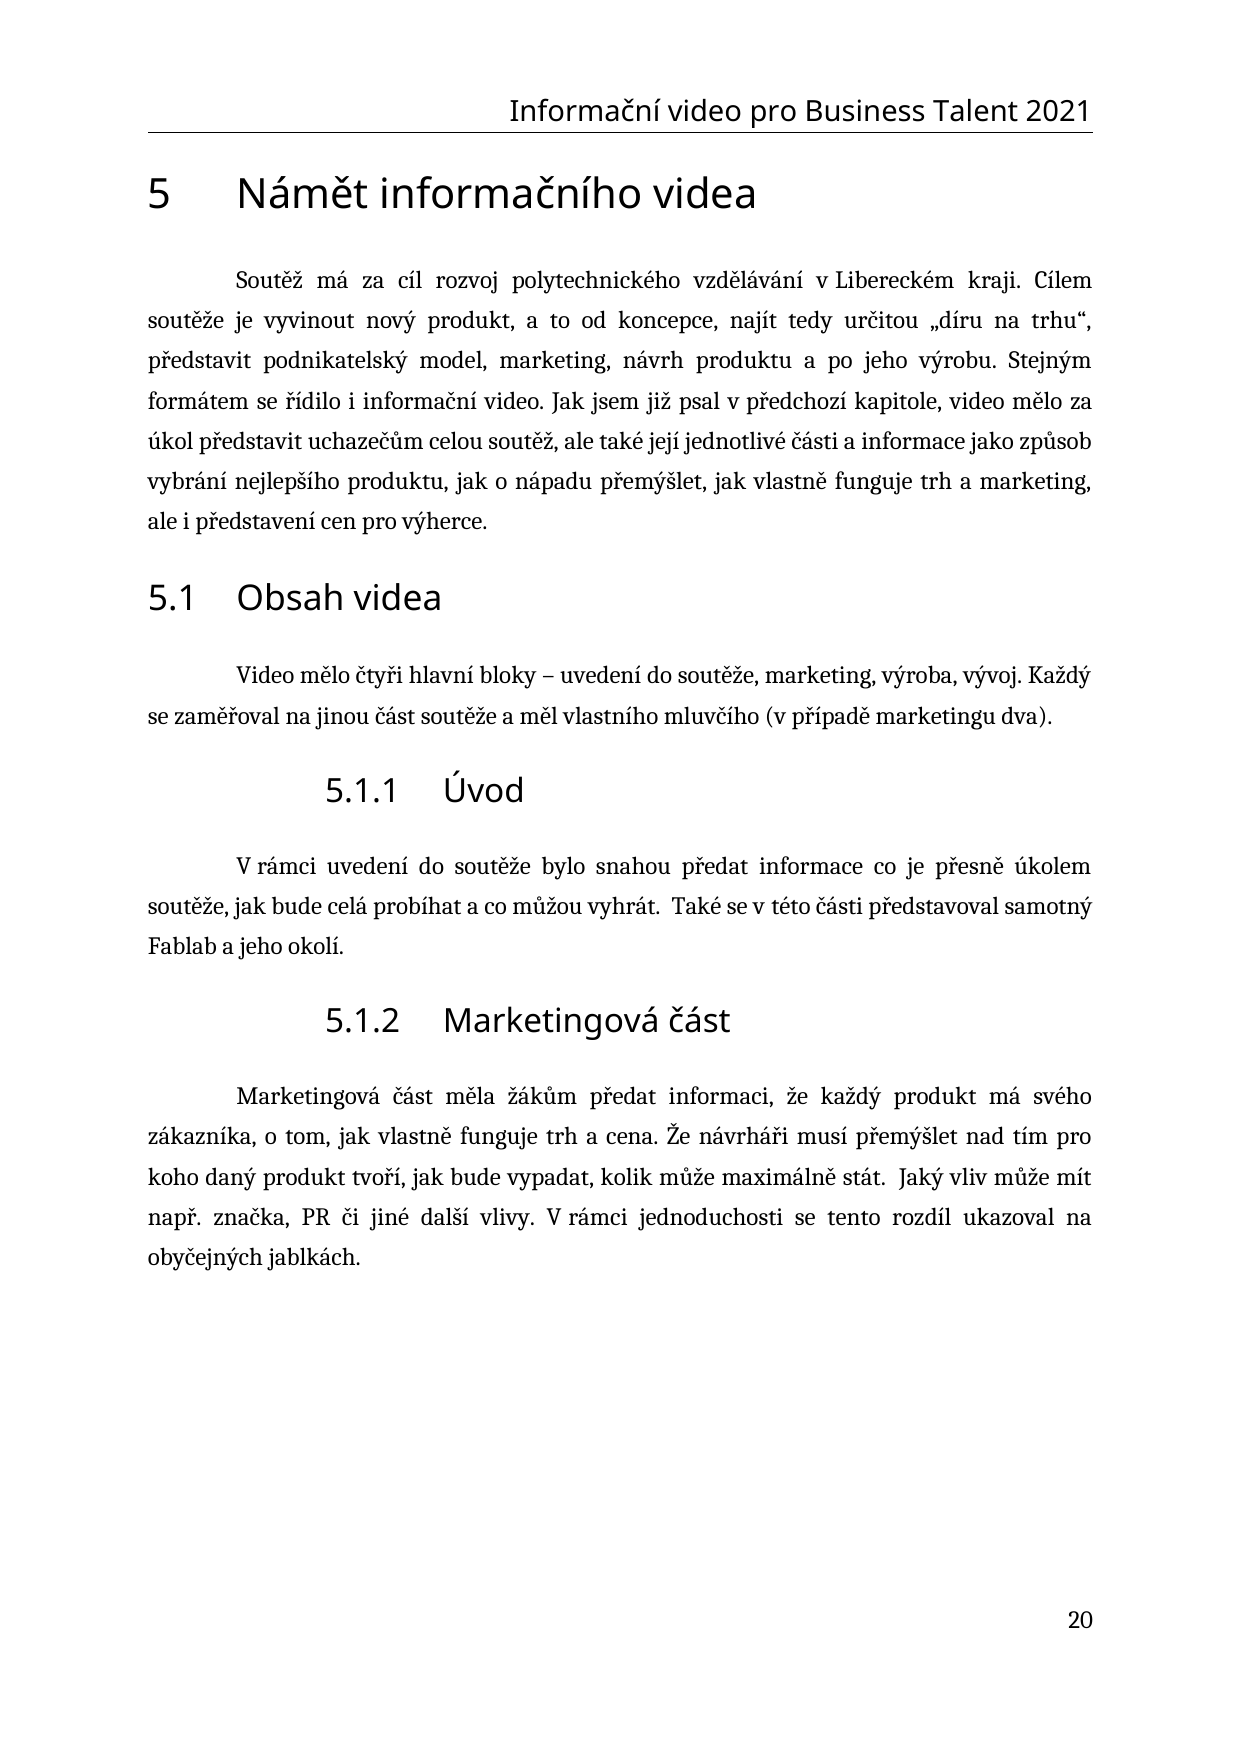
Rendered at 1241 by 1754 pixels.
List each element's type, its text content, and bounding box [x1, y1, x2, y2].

subtitle Úvod [236, 767, 1093, 812]
text Soutěž má za cíl rozvoj polytechnického vzdělávání v Libereckém kraji. Cílem soutěže je vyvinout nový produkt, a to od koncepce, najít tedy určitou „díru na trhu“, představit podnikatelský model, marketing, návrh produktu a po jeho výrobu. Stejným formátem se řídilo i informační video. Jak jsem již psal v předchozí kapitole, video mělo za úkol představit uchazečům celou soutěž, ale také její jednotlivé části a informace jako způsob vybrání nejlepšího produktu, jak o nápadu přemýšlet, jak vlastně funguje trh a marketing, ale i představení cen pro výherce. [148, 266, 1093, 536]
text V rámci uvedení do soutěže bylo snahou předat informace co je přesně úkolem soutěže, jak bude celá probíhat a co můžou vyhrát. Také se v této části představoval samotný Fablab a jeho okolí. [148, 852, 1093, 961]
subtitle Námět informačního videa [148, 164, 1093, 221]
subtitle Marketingová část [236, 997, 1093, 1043]
text Video mělo čtyři hlavní bloky – uvedení do soutěže, marketing, výroba, vývoj. Každý se zaměřoval na jinou část soutěže a měl vlastního mluvčího (v případě marketingu dva). [148, 661, 1093, 730]
text Marketingová část měla žákům předat informaci, že každý produkt má svého zákazníka, o tom, jak vlastně funguje trh a cena. Že návrháři musí přemýšlet nad tím pro koho daný produkt tvoří, jak bude vypadat, kolik může maximálně stát. Jaký vliv může mít např. značka, PR či jiné další vlivy. V rámci jednoduchosti se tento rozdíl ukazoval na obyčejných jablkách. [148, 1082, 1093, 1272]
subtitle Obsah videa [148, 572, 1093, 621]
